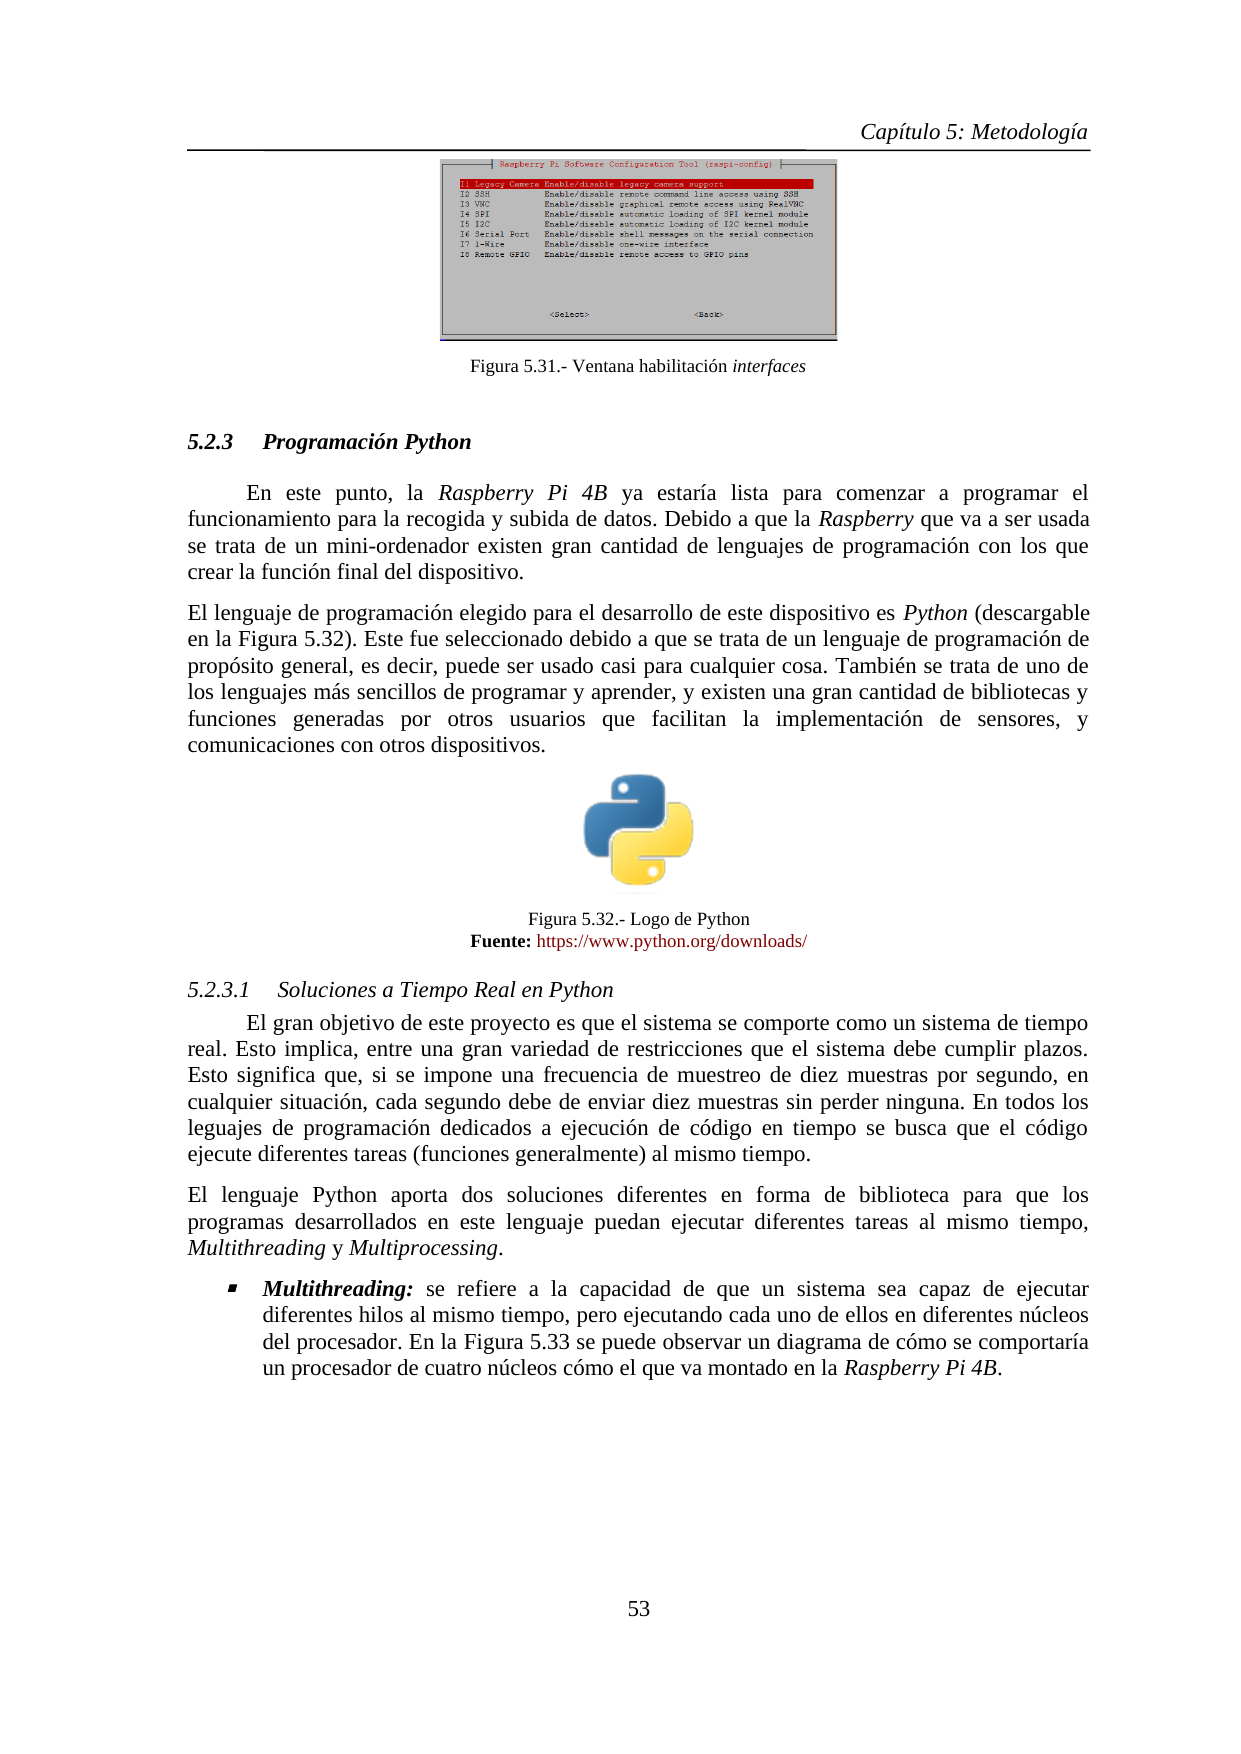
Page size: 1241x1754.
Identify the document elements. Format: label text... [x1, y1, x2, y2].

picture [575, 771, 702, 894]
subtitle Programación Python [187, 428, 1090, 454]
picture [439, 159, 838, 341]
text Figura 5.21.- Logo de Python [187, 908, 1090, 929]
text En este punto, la Raspberry Pi 4B ya estaría lista para comenzar a programar el funcionamiento para la recogida y subida de datos. Debido a que la Raspberry que va a ser usada se trata de un mini-ordenador existen gran cantidad de lenguajes de programación con los que crear la función final del dispositivo. [187, 479, 1090, 584]
text Figura 5.20.- Ventana habilitación interfaces [187, 355, 1090, 376]
text Fuente: https://www.python.org/downloads/ [187, 929, 1090, 951]
text El gran objetivo de este proyecto es que el sistema se comporte como un sistema de tiempo real. Esto implica, entre una gran variedad de restricciones que el sistema debe cumplir plazos. Esto significa que, si se impone una frecuencia de muestreo de diez muestras por segundo, en cualquier situación, cada segundo debe de enviar diez muestras sin perder ninguna. En todos los leguajes de programación dedicados a ejecución de código en tiempo se busca que el código ejecute diferentes tareas (funciones generalmente) al mismo tiempo. [187, 1009, 1090, 1167]
subtitle Soluciones a Tiempo Real en Python [187, 976, 1090, 1002]
text El lenguaje Python aporta dos soluciones diferentes en forma de biblioteca para que los programas desarrollados en este lenguaje puedan ejecutar diferentes tareas al mismo tiempo, Multithreading y Multiprocessing. [187, 1181, 1090, 1260]
